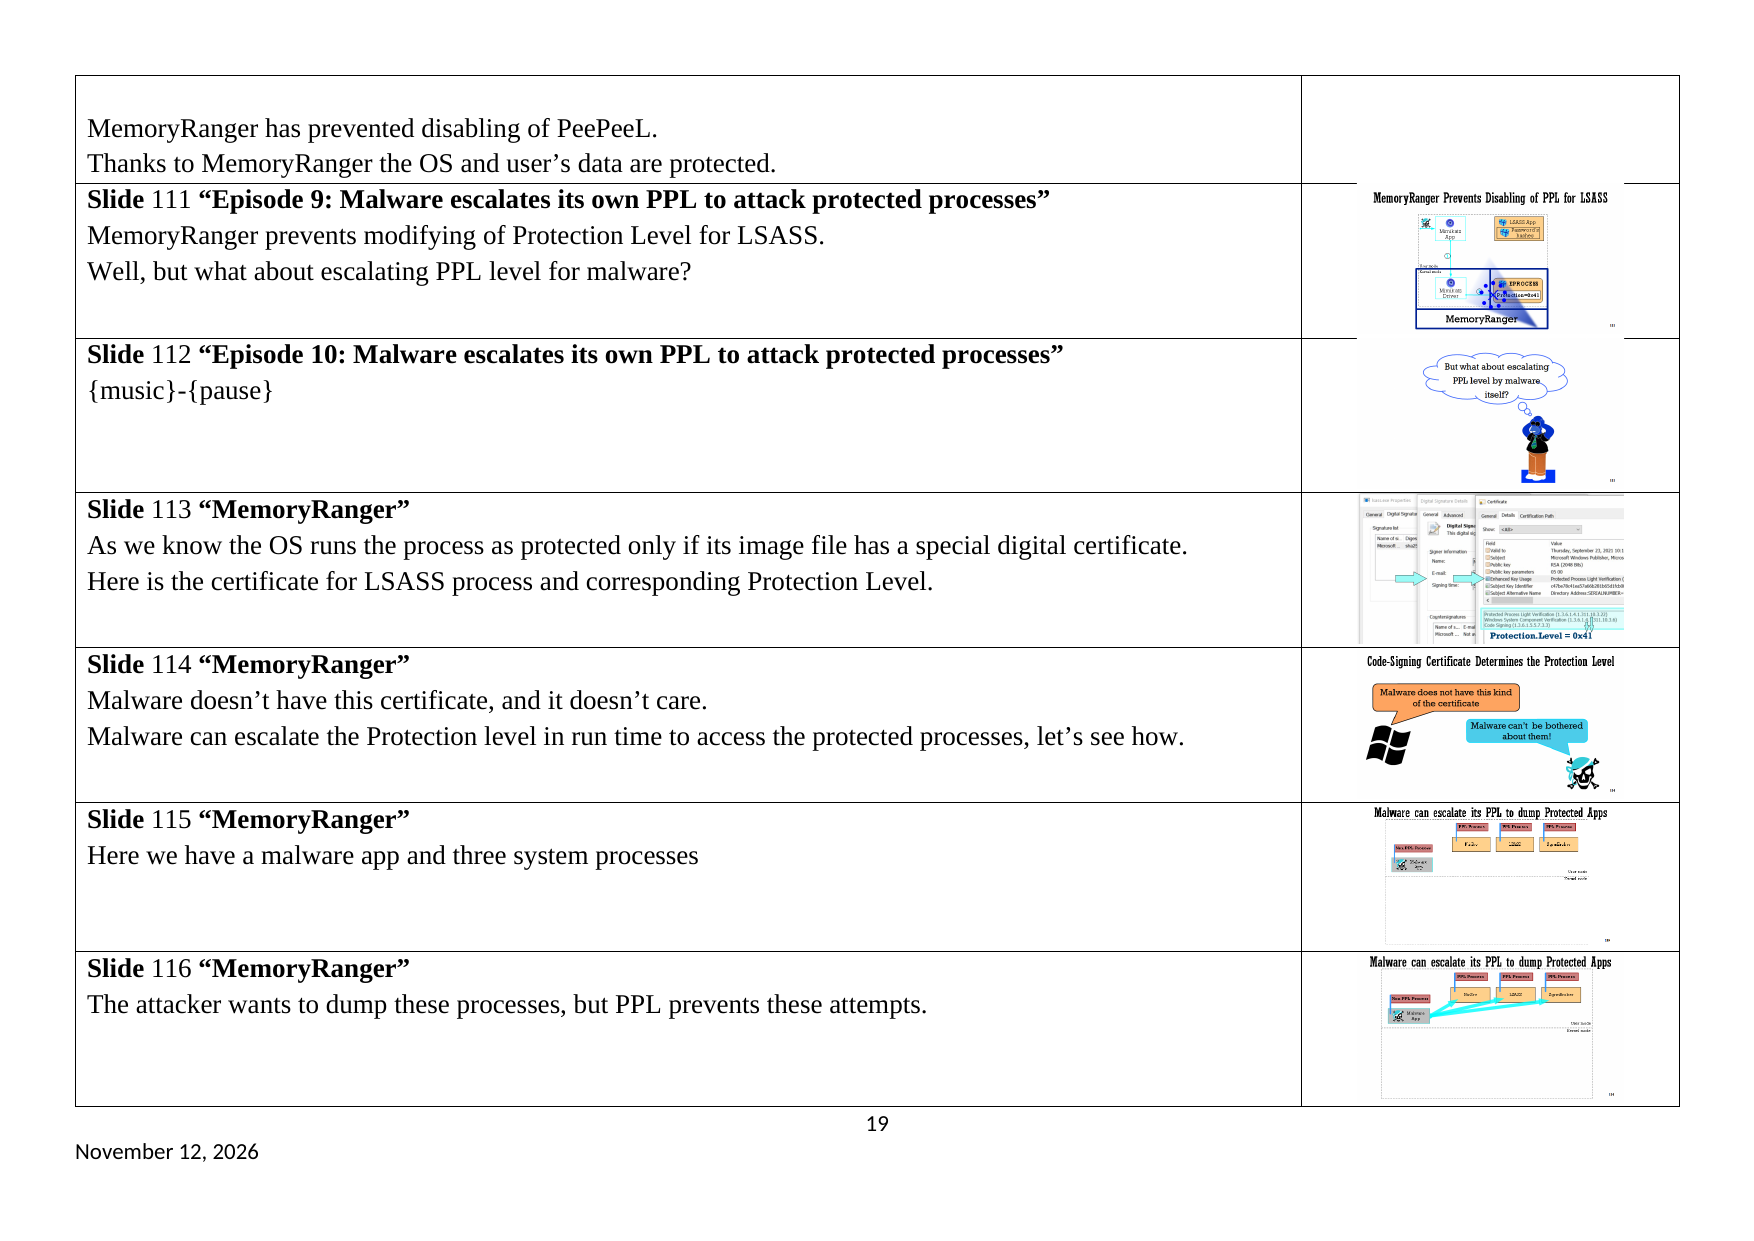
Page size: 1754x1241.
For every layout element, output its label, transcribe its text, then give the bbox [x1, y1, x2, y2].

table_cell [1302, 803, 1679, 951]
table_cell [76, 76, 1301, 182]
table_cell [1302, 493, 1679, 647]
picture [1362, 803, 1619, 948]
table_cell Slide 113 “MemoryRanger” As we know the OS runs the process as protected only if its image file has a special digital certificate. Here is the certificate for LSASS process and corresponding Protection Level. [76, 493, 1301, 647]
picture [1356, 183, 1625, 334]
table_cell Slide 115 “MemoryRanger” Here we have a malware app and three system processes [76, 803, 1301, 951]
picture [1357, 493, 1624, 644]
picture [1356, 338, 1625, 489]
table_cell Slide 114 “MemoryRanger” Malware doesn’t have this certificate, and it doesn’t care. Malware can escalate the Protection level in run time to access the protected processes, let’s see how. [76, 648, 1301, 802]
table_cell [1302, 952, 1679, 1106]
table_cell [1302, 339, 1679, 492]
table_cell [1302, 76, 1679, 182]
picture [1357, 952, 1624, 1103]
picture [1356, 648, 1625, 799]
table_cell Slide 111 “Episode 9: Malware escalates its own PPL to attack protected processes” MemoryRanger prevents modifying of Protection Level for LSASS. Well, but what about escalating PPL level for malware? [76, 184, 1301, 337]
table_cell [1302, 184, 1679, 337]
table_cell [1302, 648, 1679, 802]
table_cell Slide 116 “MemoryRanger” The attacker wants to dump these processes, but PPL prevents these attempts. [76, 952, 1301, 1106]
table_cell Slide 112 “Episode 10: Malware escalates its own PPL to attack protected processes” {music}-{pause} [76, 339, 1301, 492]
